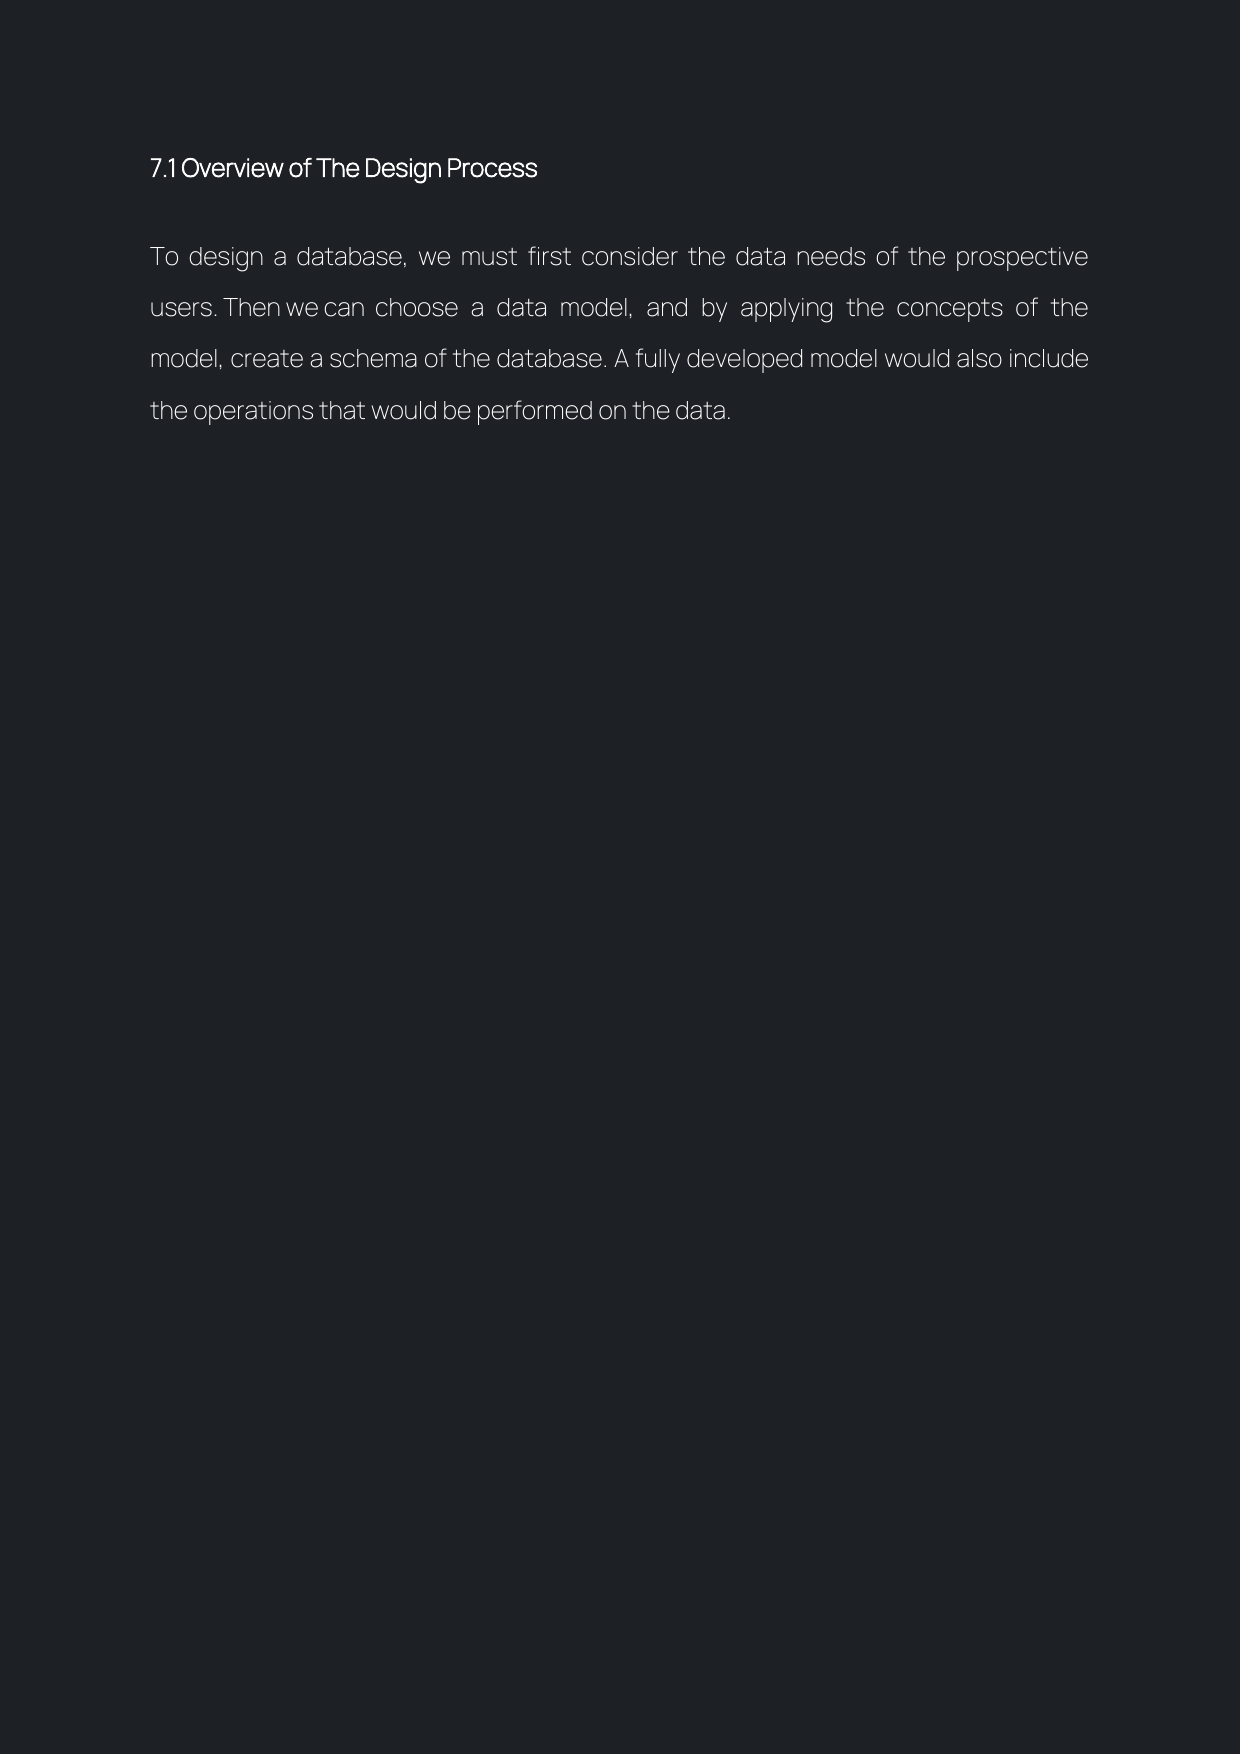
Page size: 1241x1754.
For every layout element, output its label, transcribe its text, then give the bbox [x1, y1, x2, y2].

text To design a database, we must first consider the data needs of the prospective users. Then we can choose a data model, and by applying the concepts of the model, create a schema of the database. A fully developed model would also include the operations that would be performed on the data. [150, 239, 1090, 427]
subtitle 7.1 Overview of The Design Process [150, 150, 1090, 184]
